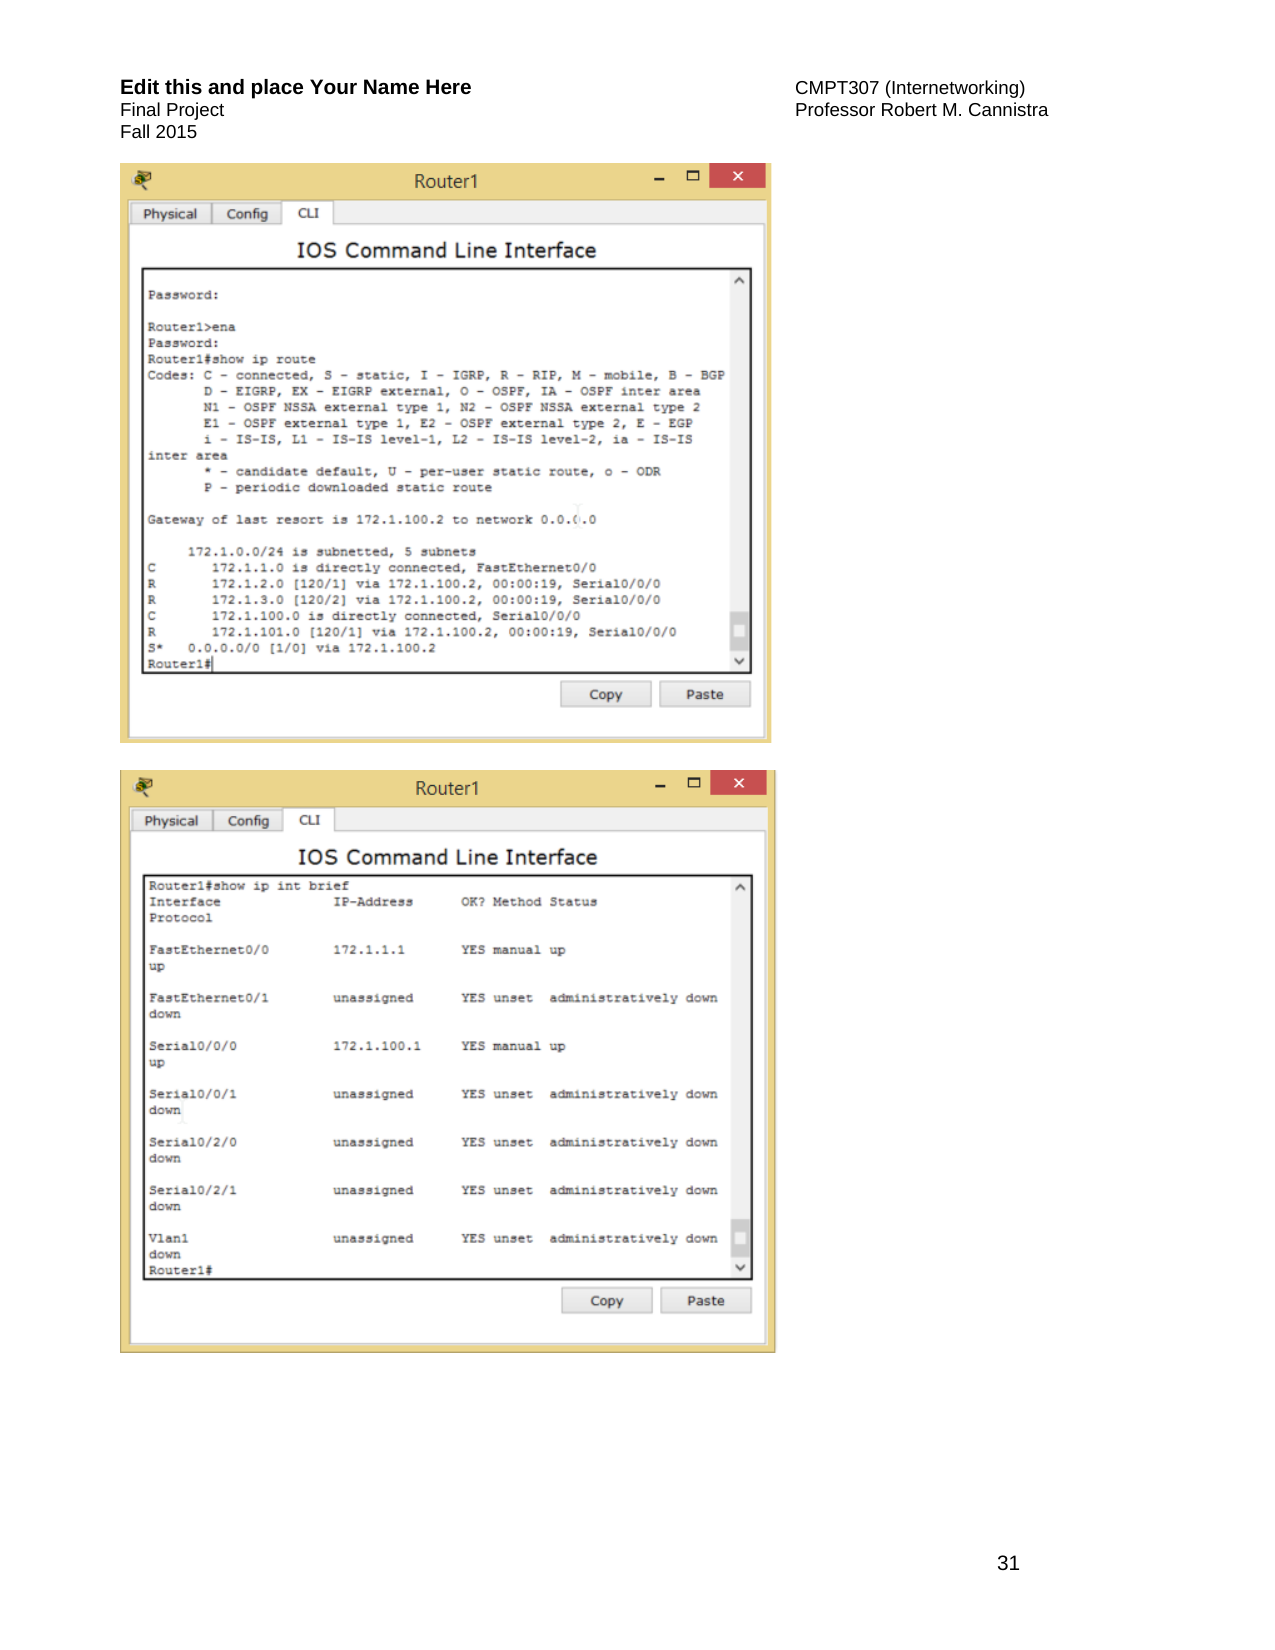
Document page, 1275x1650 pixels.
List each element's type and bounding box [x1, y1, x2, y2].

picture [120, 770, 778, 1353]
picture [120, 163, 772, 743]
